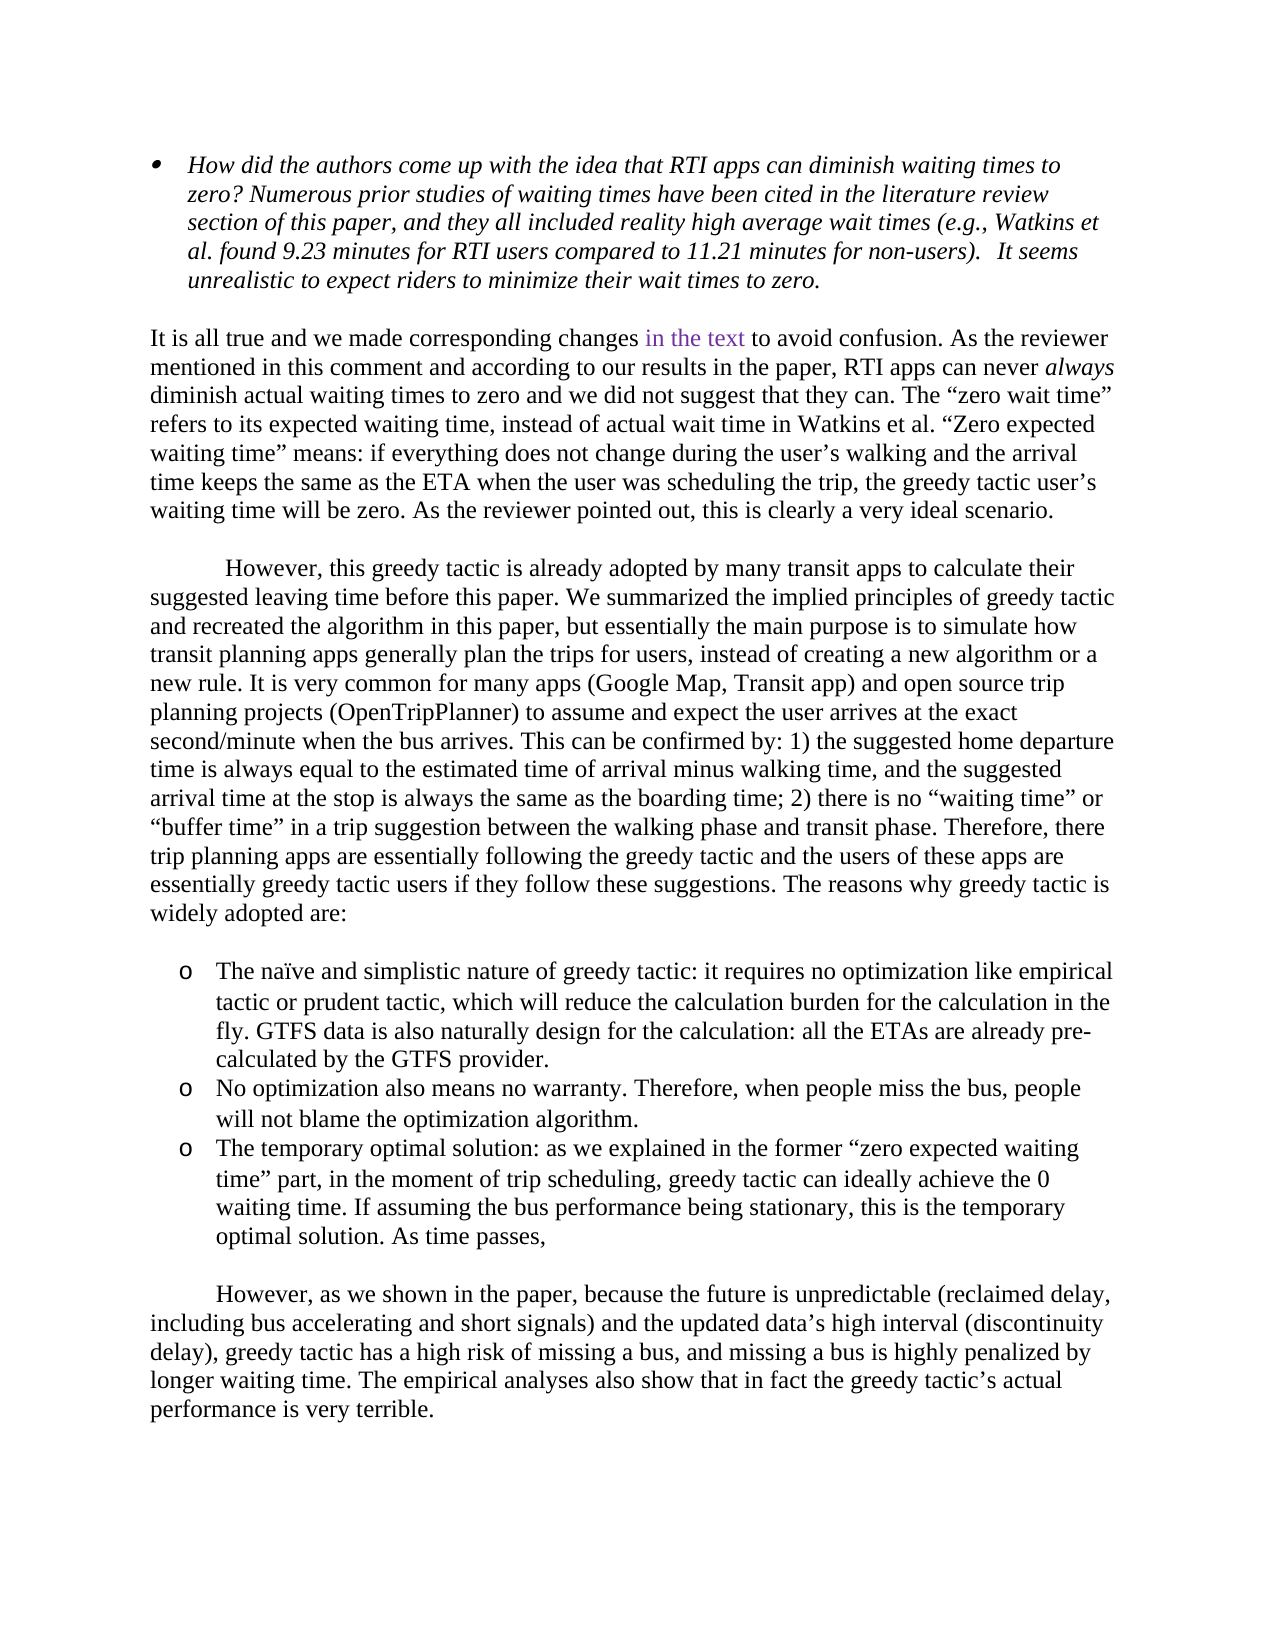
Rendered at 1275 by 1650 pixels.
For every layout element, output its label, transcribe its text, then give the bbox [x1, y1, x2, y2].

text However, as we shown in the paper, because the future is unpredictable (reclaimed delay, including bus accelerating and short signals) and the updated data’s high interval (discontinuity delay), greedy tactic has a high risk of missing a bus, and missing a bus is highly penalized by longer waiting time. The empirical analyses also show that in fact the greedy tactic’s actual performance is very terrible. [150, 1337, 1125, 1481]
list The naïve and simplistic nature of greedy tactic: it requires no optimization like empirical tactic or prudent tactic, which will reduce the calculation burden for the calculation in the fly. GTFS data is also naturally design for the calculation: all the ETAs are already pre-calculated by the GTFS provider. [178, 956, 1125, 1073]
text It is all true and we made corresponding changes in the text to avoid confusion. As the reviewer mentioned in this comment and according to our results in the paper, RTI apps can never always diminish actual waiting times to zero and we did not suggest that they can. The “zero wait time” refers to its expected waiting time, instead of actual wait time in Watkins et al. “Zero expected waiting time” means: if everything does not change during the user’s walking and the arrival time keeps the same as the ETA when the user was scheduling the trip, the greedy tactic user’s waiting time will be zero. As the reviewer pointed out, this is clearly a very ideal scenario. [150, 323, 1125, 524]
list The temporary optimal solution: as we explained in the former “zero expected waiting time” part, in the moment of trip scheduling, greedy tactic can ideally achieve the 0 waiting time. If assuming the bus performance being stationary, this is the temporary optimal solution. As time passes, [178, 1191, 1125, 1308]
list How did the authors come up with the idea that RTI apps can diminish waiting times to zero? Numerous prior studies of waiting times have been cited in the literature review section of this paper, and they all included reality high average wait times (e.g., Watkins et al. found 9.23 minutes for RTI users compared to 11.21 minutes for non-users). It seems unrealistic to expect riders to minimize their wait times to zero. [150, 150, 1125, 294]
list No optimization also means no warranty. Therefore, when people miss the bus, people will not blame the optimization algorithm. [178, 1102, 1125, 1162]
text However, this greedy tactic is already adopted by many transit apps to calculate their suggested leaving time before this paper. We summarized the implied principles of greedy tactic and recreated the algorithm in this paper, but essentially the main purpose is to simulate how transit planning apps generally plan the trips for users, instead of creating a new algorithm or a new rule. It is very common for many apps (Google Map, Transit app) and open source trip planning projects (OpenTripPlanner) to assume and expect the user arrives at the exact second/minute when the bus arrives. This can be confirmed by: 1) the suggested home departure time is always equal to the estimated time of arrival minus walking time, and the suggested arrival time at the stop is always the same as the boarding time; 2) there is no “waiting time” or “buffer time” in a trip suggestion between the walking phase and transit phase. Therefore, there trip planning apps are essentially following the greedy tactic and the users of these apps are essentially greedy tactic users if they follow these suggestions. The reasons why greedy tactic is widely adopted are: [150, 553, 1125, 927]
